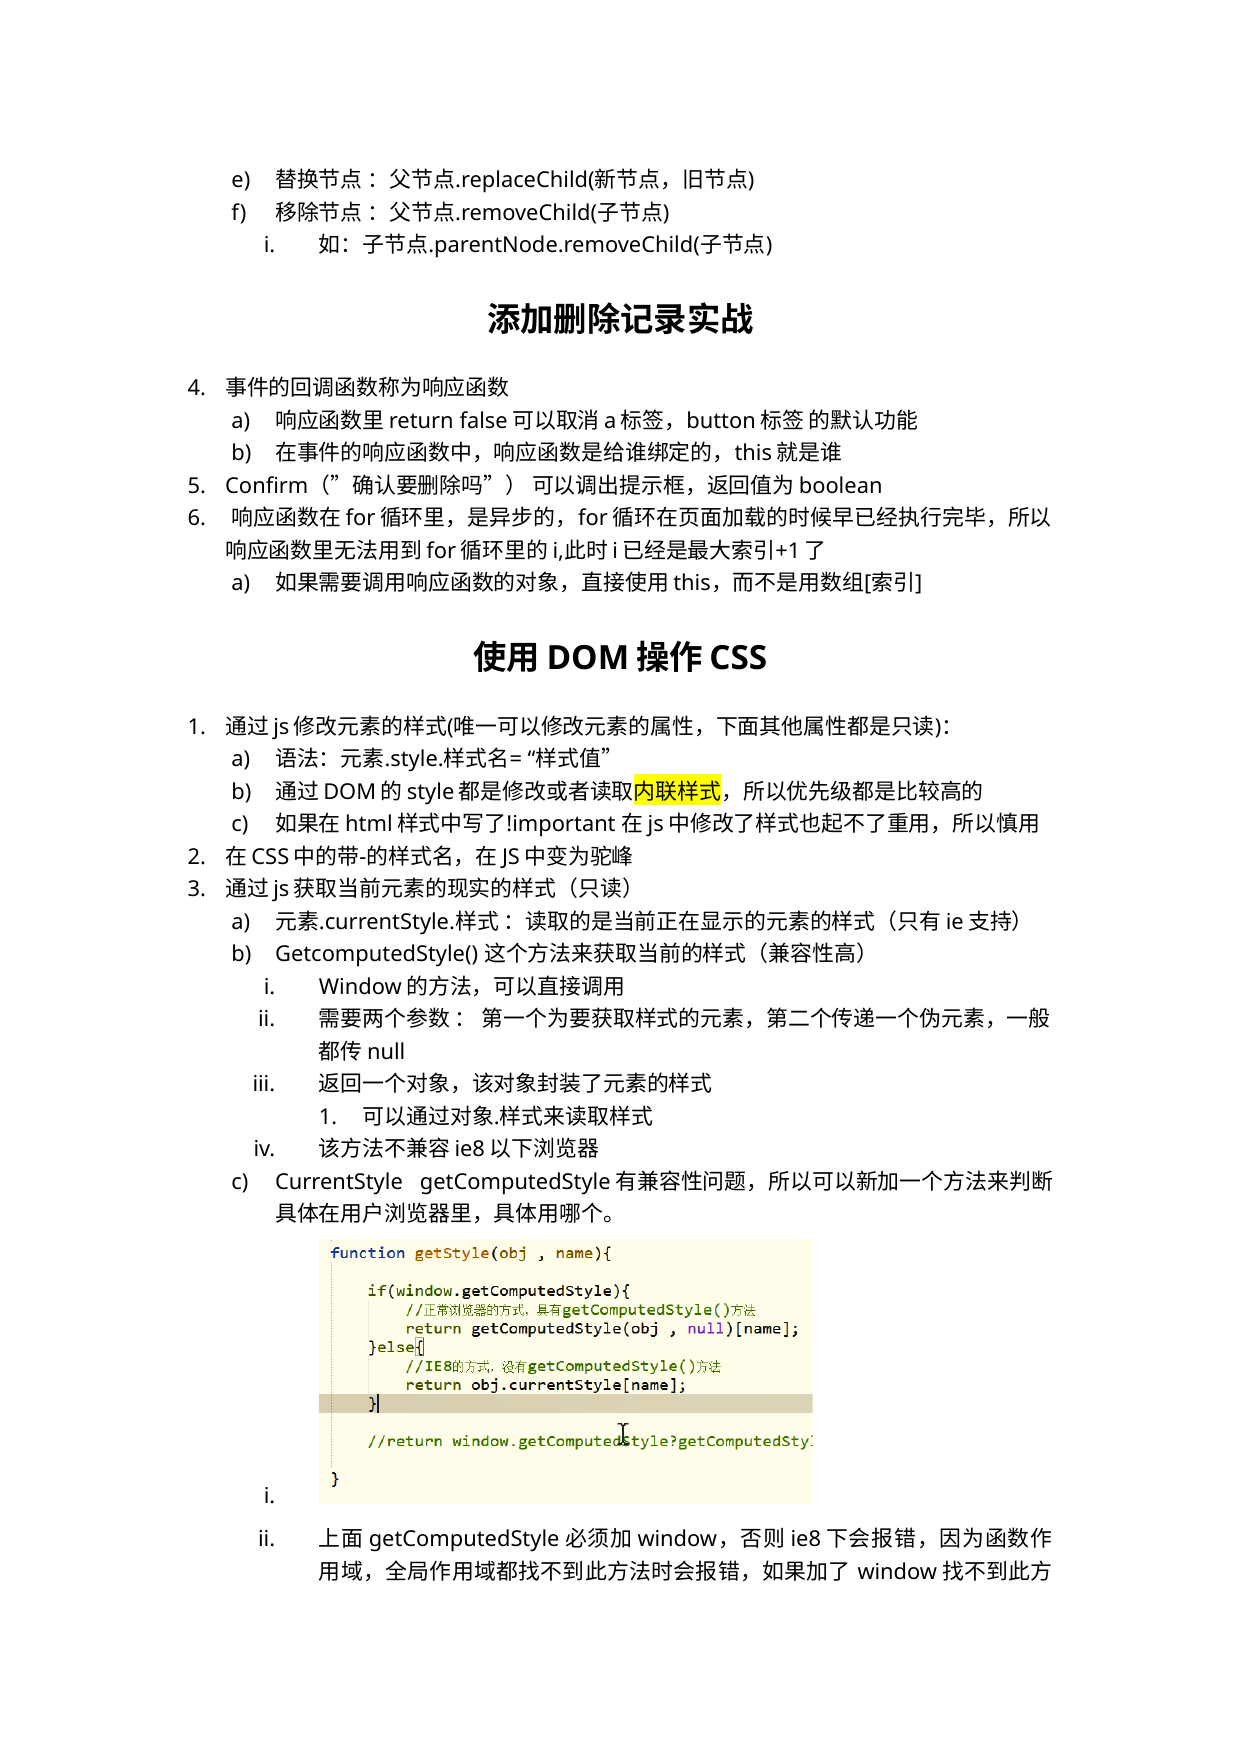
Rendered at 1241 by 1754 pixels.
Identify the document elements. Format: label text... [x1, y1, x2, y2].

subtitle 使用DOM操作CSS [187, 623, 1053, 688]
list 元素.currentStyle.样式 ：读取的是当前正在显示的元素的样式（只有ie支持） [231, 903, 1053, 936]
list 通过js获取当前元素的现实的样式（只读） [187, 871, 1053, 903]
picture [318, 1239, 813, 1504]
list 在CSS中的带-的样式名，在JS中变为驼峰 [187, 838, 1053, 871]
list Window的方法，可以直接调用 [275, 968, 1053, 1001]
list 响应函数里return false可以取消a标签，button标签 的默认功能 [231, 403, 1053, 435]
list 可以通过对象.样式来读取样式 [319, 1098, 1053, 1131]
subtitle 添加删除记录实战 [187, 284, 1053, 349]
list 事件的回调函数称为响应函数 [187, 370, 1053, 403]
list 响应函数在for循环里，是异步的，for循环在页面加载的时候早已经执行完毕，所以响应函数里无法用到for循环里的i,此时i已经是最大索引+1了 [187, 500, 1053, 565]
list 需要两个参数 ： 第一个为要获取样式的元素，第二个传递一个伪元素，一般都传null [275, 1001, 1053, 1066]
list 在事件的响应函数中，响应函数是给谁绑定的，this就是谁 [231, 435, 1053, 468]
list 通过DOM的style都是修改或者读取内联样式，所以优先级都是比较高的 [231, 773, 1053, 806]
list 返回一个对象，该对象封装了元素的样式 [275, 1066, 1053, 1098]
list 如：子节点.parentNode.removeChild(子节点) [275, 227, 1053, 259]
list 通过js修改元素的样式(唯一可以修改元素的属性，下面其他属性都是只读)： [187, 708, 1053, 741]
list 如果在html样式中写了!important 在js中修改了样式也起不了重用，所以慎用 [231, 806, 1053, 838]
list Confirm（”确认要删除吗”） 可以调出提示框，返回值为boolean [187, 468, 1053, 500]
list 移除节点 ：父节点.removeChild(子节点) [231, 194, 1053, 227]
list CurrentStyle getComputedStyle有兼容性问题，所以可以新加一个方法来判断具体在用户浏览器里，具体用哪个。 [231, 1163, 1053, 1228]
list 该方法不兼容ie8以下浏览器 [275, 1131, 1053, 1163]
list GetcomputedStyle() 这个方法来获取当前的样式（兼容性高） [231, 936, 1053, 968]
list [275, 1521, 1053, 1586]
list 替换节点 ：父节点.replaceChild(新节点，旧节点) [231, 162, 1053, 194]
list 语法：元素.style.样式名= “样式值” [231, 741, 1053, 773]
list 如果需要调用响应函数的对象，直接使用this，而不是用数组[索引] [231, 565, 1053, 598]
